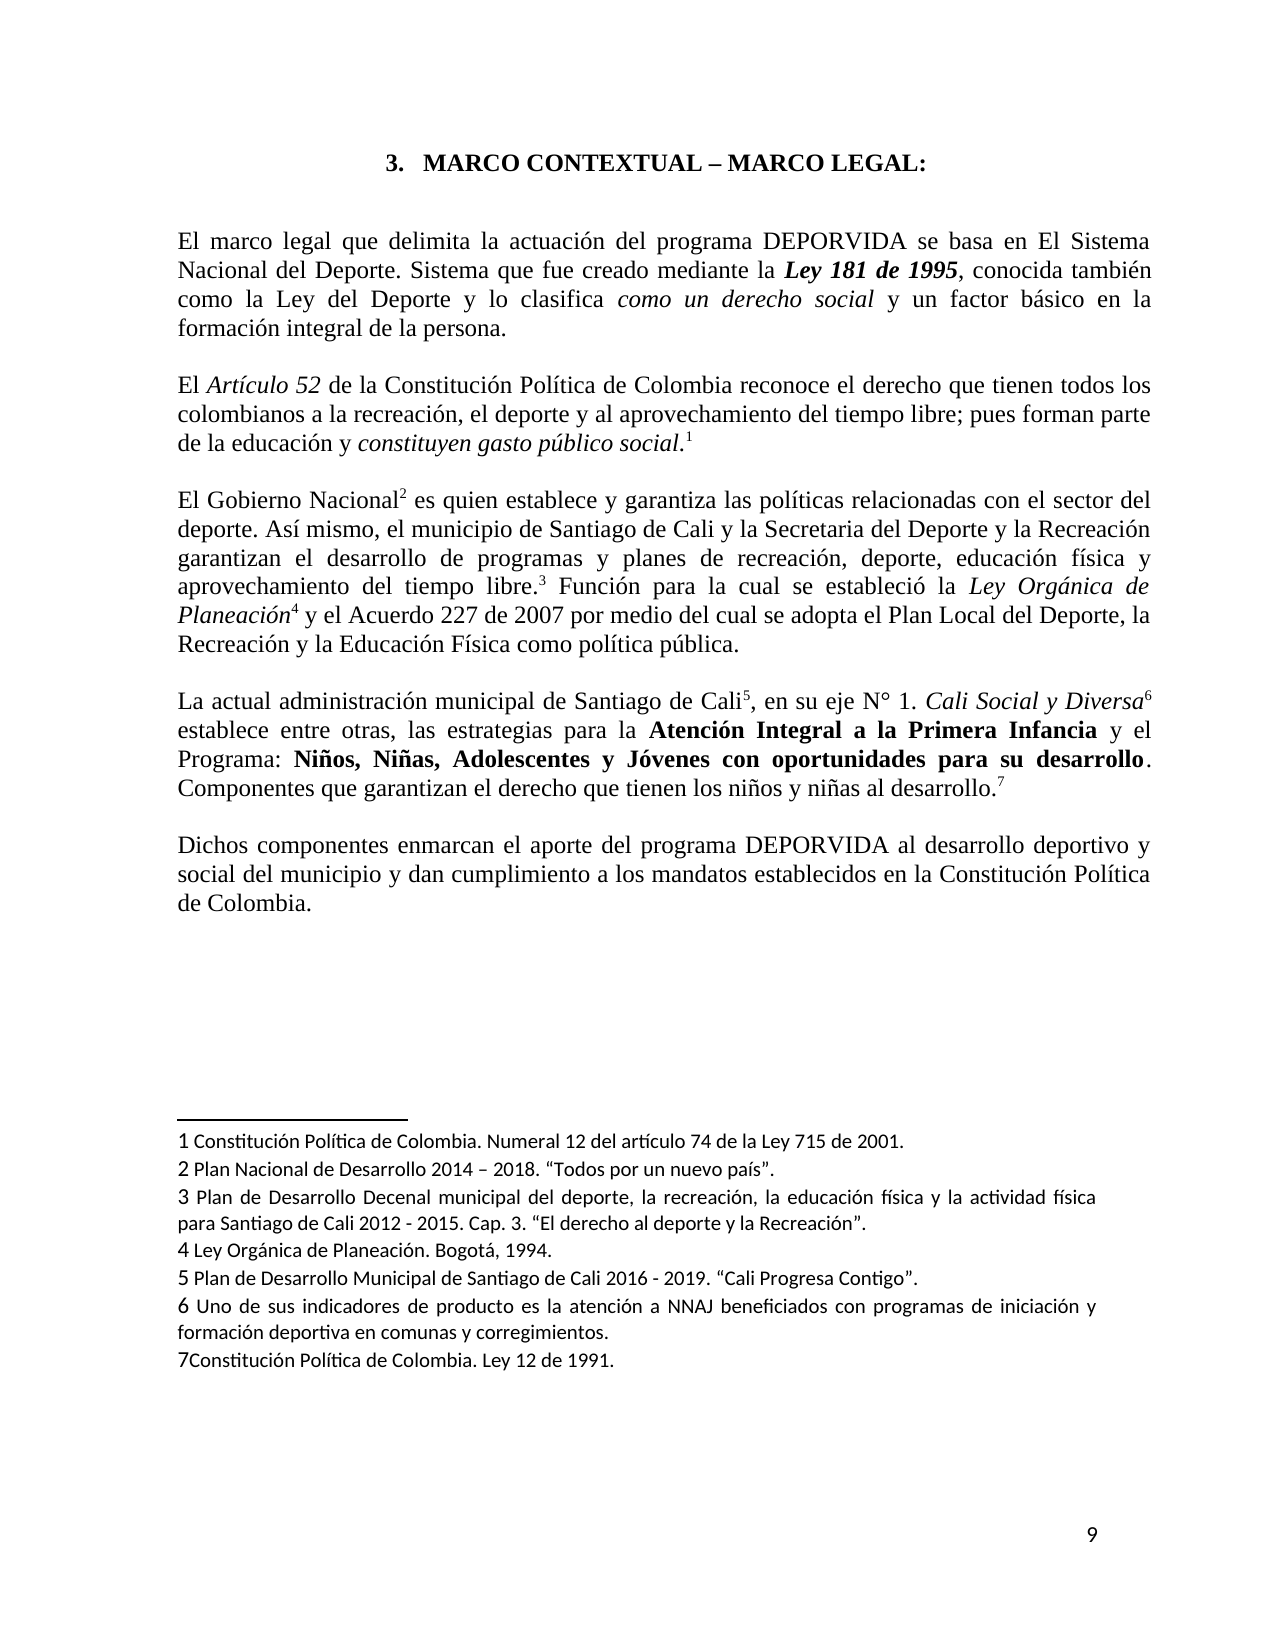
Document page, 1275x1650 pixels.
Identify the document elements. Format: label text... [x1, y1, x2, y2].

text El Artículo 52 de la Constitución Política de Colombia reconoce el derecho que tienen todos los colombianos a la recreación, el deporte y al aprovechamiento del tiempo libre; pues forman parte de la educación y constituyen gasto público social. [177, 370, 1152, 456]
text El marco legal que delimita la actuación del programa DEPORVIDA se basa en El Sistema Nacional del Deporte. Sistema que fue creado mediante la Ley 181 de 1995, conocida también como la Ley del Deporte y lo clasifica como un derecho social y un factor básico en la formación integral de la persona. [177, 226, 1152, 341]
text La actual administración municipal de Santiago de Cali, en su eje N° 1. Cali Social y Diversa establece entre otras, las estrategias para la Atención Integral a la Primera Infancia y el Programa: Niños, Niñas, Adolescentes y Jóvenes con oportunidades para su desarrollo. Componentes que garantizan el derecho que tienen los niños y niñas al desarrollo. [177, 686, 1152, 801]
text El Gobierno Nacional es quien establece y garantiza las políticas relacionadas con el sector del deporte. Así mismo, el municipio de Santiago de Cali y la Secretaria del Deporte y la Recreación garantizan el desarrollo de programas y planes de recreación, deporte, educación física y aprovechamiento del tiempo libre. Función para la cual se estableció la Ley Orgánica de Planeación y el Acuerdo 227 de 2007 por medio del cual se adopta el Plan Local del Deporte, la Recreación y la Educación Física como política pública. [177, 485, 1152, 658]
subtitle MARCO CONTEXTUAL – MARCO LEGAL: [215, 148, 1098, 176]
text Dichos componentes enmarcan el aporte del programa DEPORVIDA al desarrollo deportivo y social del municipio y dan cumplimiento a los mandatos establecidos en la Constitución Política de Colombia. [177, 830, 1152, 916]
